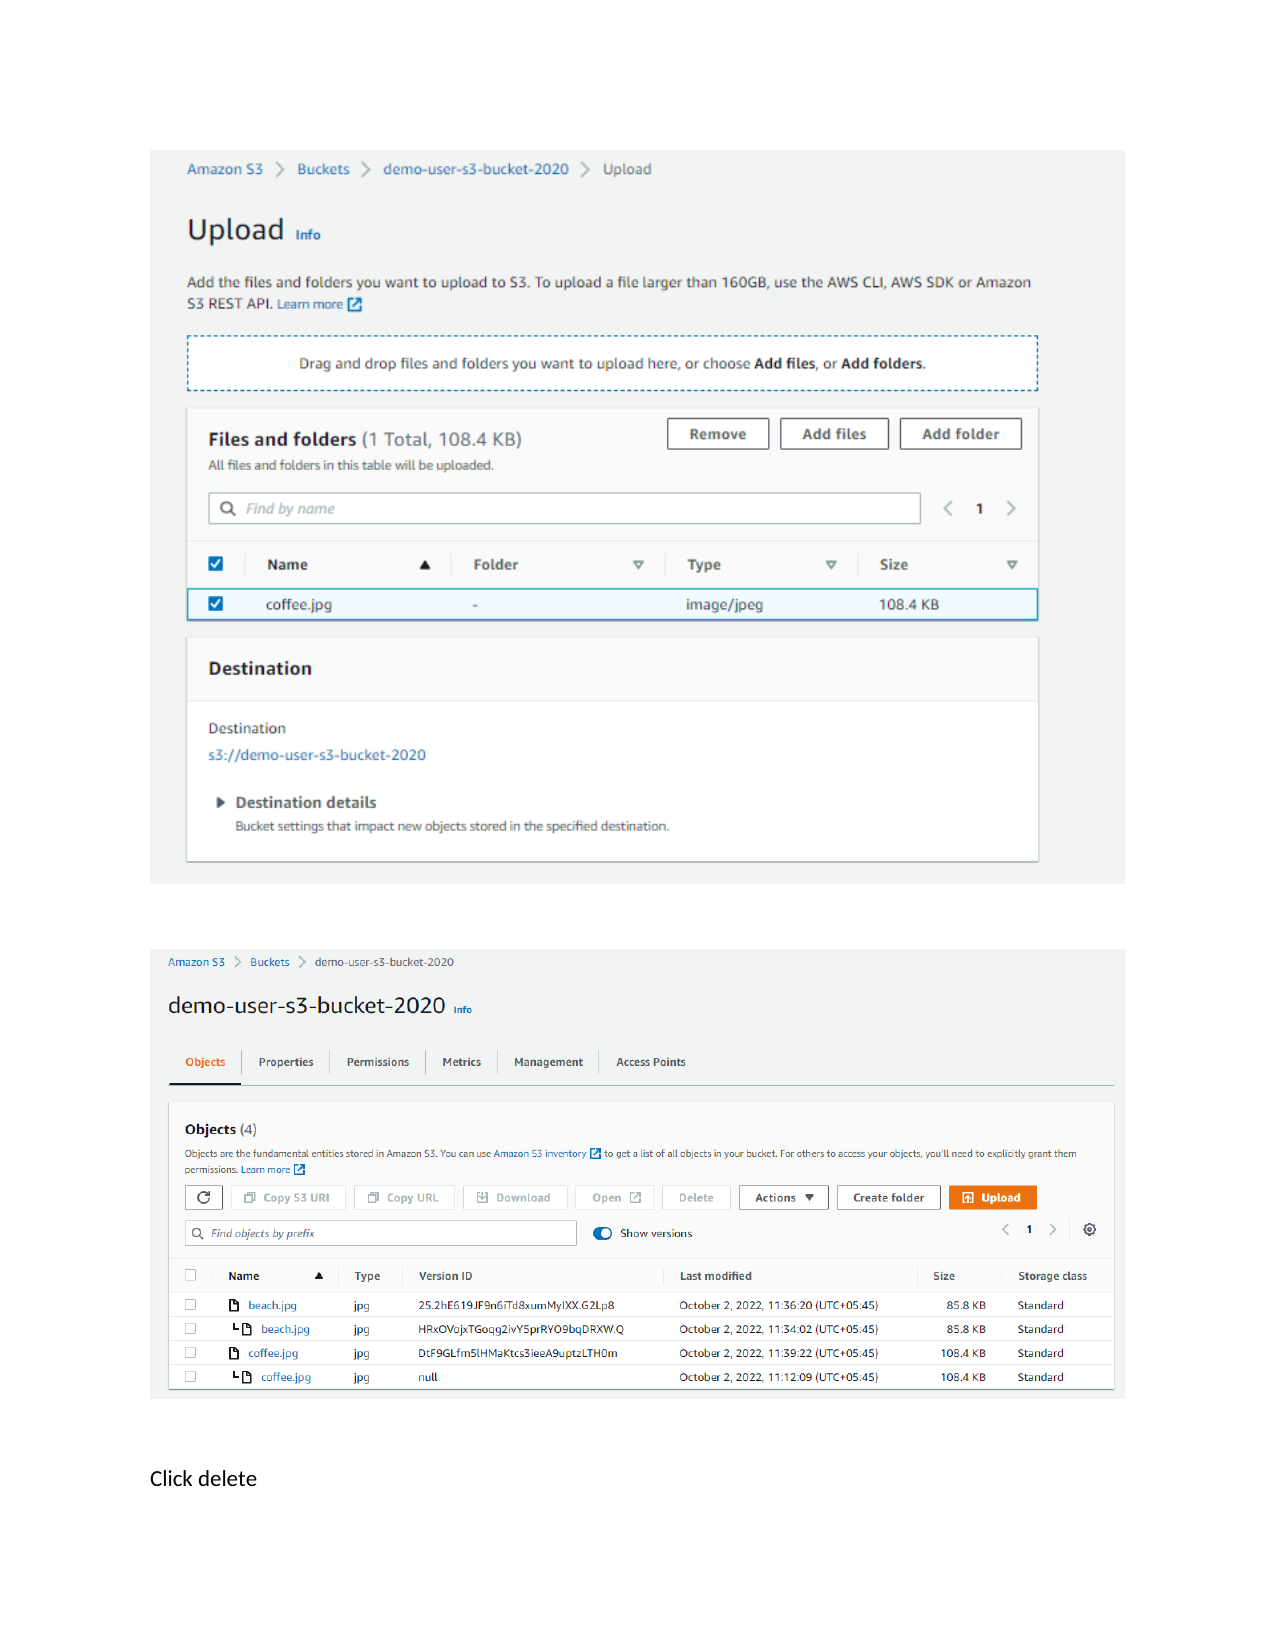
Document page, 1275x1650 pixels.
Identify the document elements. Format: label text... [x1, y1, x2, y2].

picture [150, 949, 1125, 1399]
picture [150, 150, 1125, 884]
text Click delete [150, 1464, 1125, 1492]
